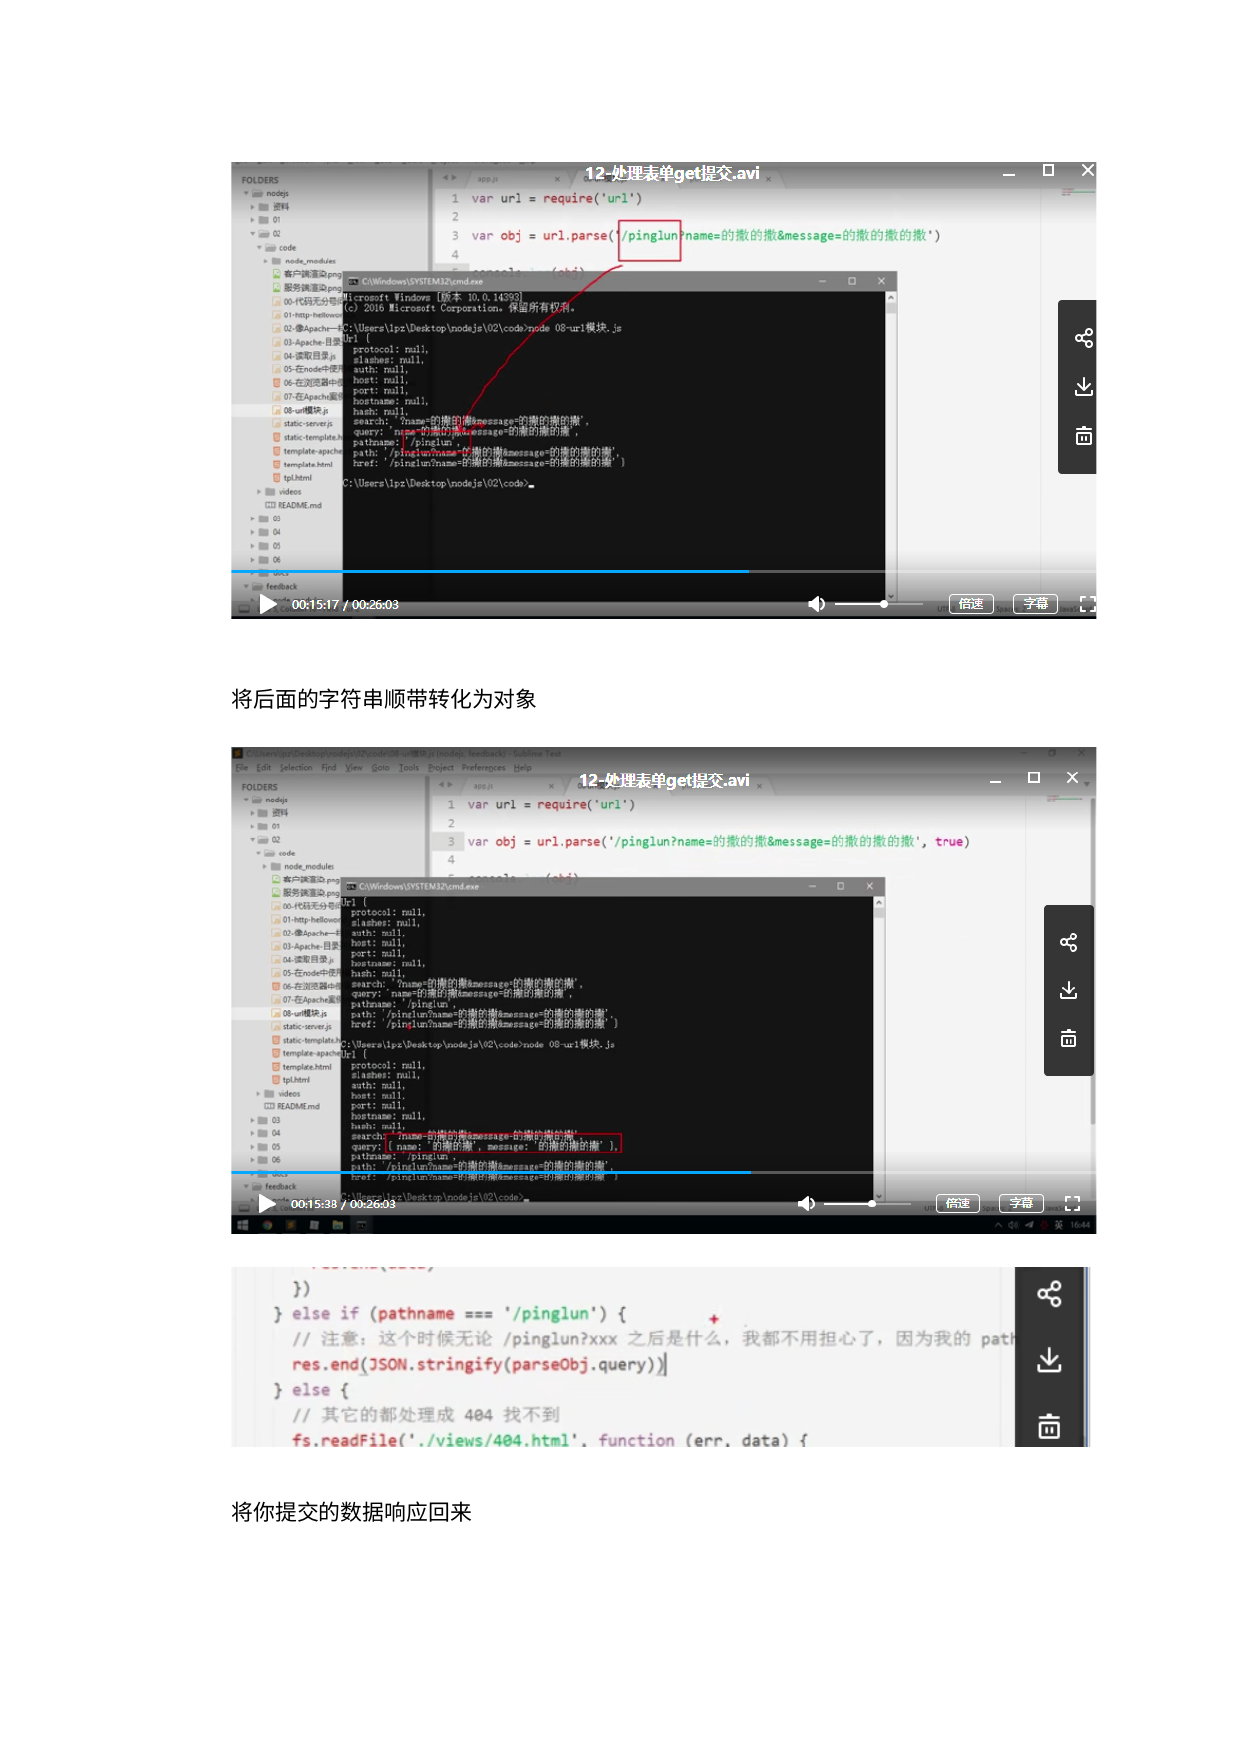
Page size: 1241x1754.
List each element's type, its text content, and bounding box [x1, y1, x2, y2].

picture [231, 1267, 1097, 1447]
text 将后面的字符串顺带转化为对象 [187, 682, 1053, 714]
picture [231, 162, 1097, 619]
text 将你提交的数据响应回来 [187, 1494, 1053, 1527]
picture [231, 747, 1097, 1234]
